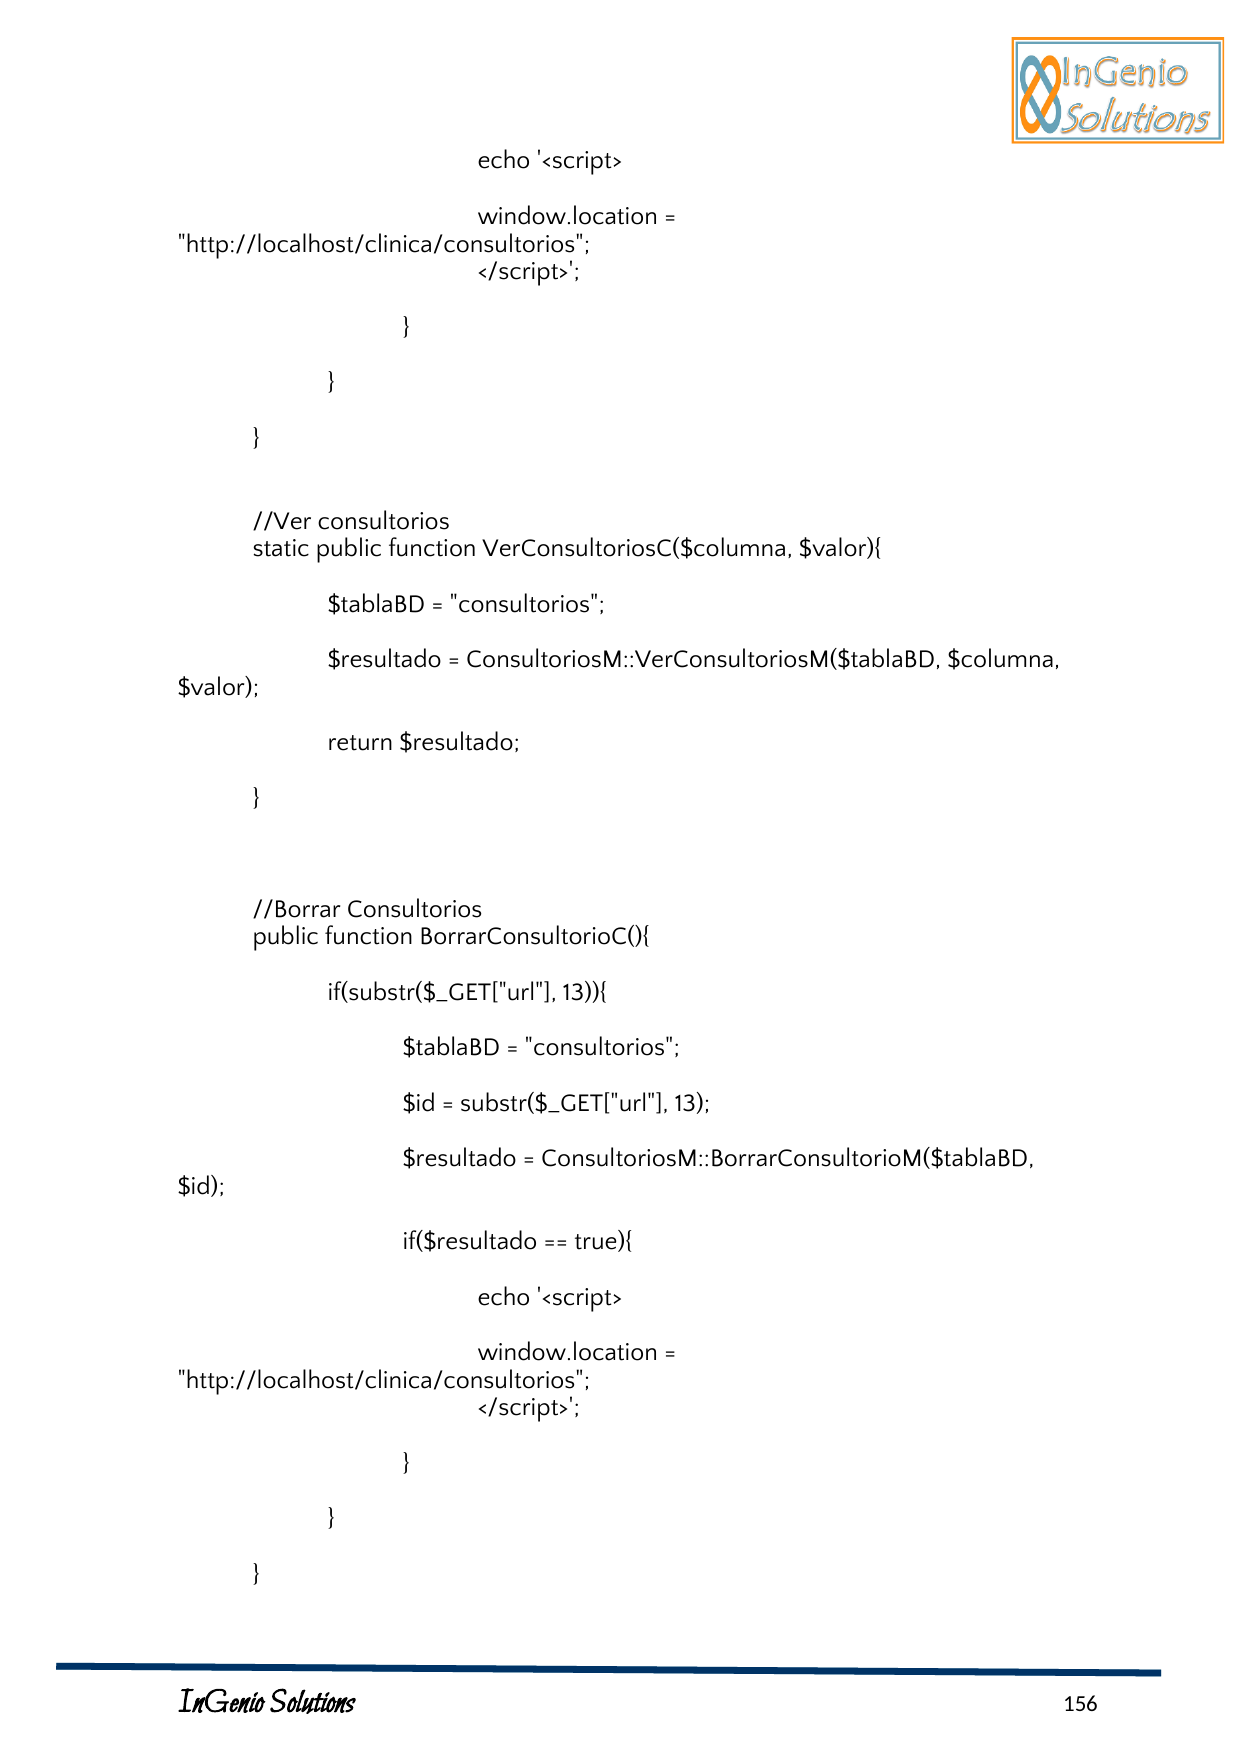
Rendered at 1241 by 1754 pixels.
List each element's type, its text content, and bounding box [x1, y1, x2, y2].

text static public function VerConsultoriosC($columna, $valor){ [177, 536, 1063, 563]
text } [177, 425, 1063, 452]
text </script>'; [177, 1394, 1063, 1422]
text $tablaBD = "consultorios"; [177, 1034, 1063, 1062]
text } [177, 314, 1063, 342]
text window.location = "http://localhost/clinica/consultorios"; [177, 1339, 1063, 1394]
text if($resultado == true){ [177, 1228, 1063, 1256]
text } [177, 785, 1063, 813]
picture [1011, 37, 1225, 146]
text } [177, 1505, 1063, 1533]
text </script>'; [177, 258, 1063, 286]
text //Borrar Consultorios [177, 896, 1063, 923]
text echo '<script> [177, 1284, 1063, 1311]
text echo '<script> [177, 148, 1063, 175]
text if(substr($_GET["url"], 13)){ [177, 979, 1063, 1007]
text //Ver consultorios [177, 508, 1063, 536]
text $id = substr($_GET["url"], 13); [177, 1090, 1063, 1117]
text } [177, 369, 1063, 397]
text $tablaBD = "consultorios"; [177, 591, 1063, 619]
text } [177, 1450, 1063, 1478]
text $resultado = ConsultoriosM::VerConsultoriosM($tablaBD, $columna, $valor); [177, 646, 1063, 702]
text } [177, 1561, 1063, 1588]
text return $resultado; [177, 729, 1063, 757]
text window.location = "http://localhost/clinica/consultorios"; [177, 203, 1063, 258]
text $resultado = ConsultoriosM::BorrarConsultorioM($tablaBD, $id); [177, 1145, 1063, 1201]
text public function BorrarConsultorioC(){ [177, 923, 1063, 951]
